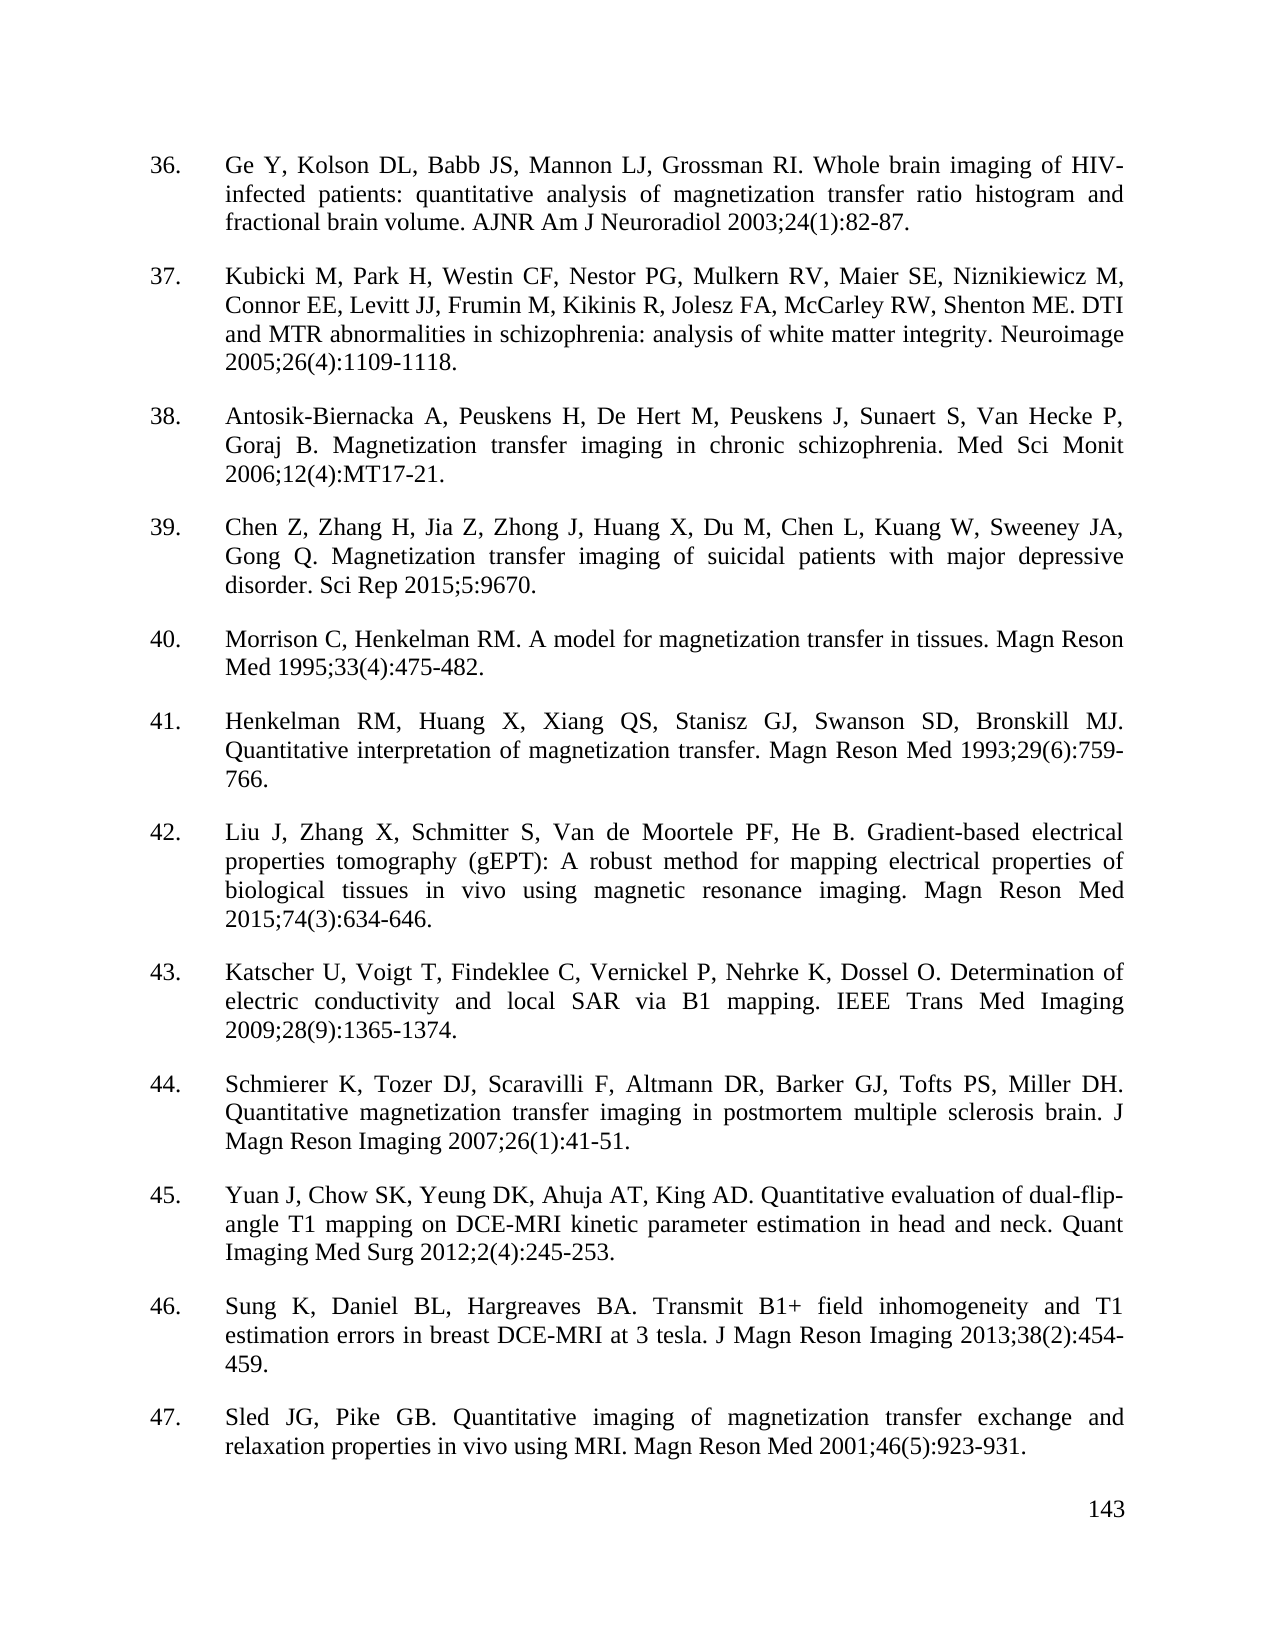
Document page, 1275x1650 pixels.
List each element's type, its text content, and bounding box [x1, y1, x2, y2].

text 44. Schmierer K, Tozer DJ, Scaravilli F, Altmann DR, Barker GJ, Tofts PS, Miller DH. Quantitative magnetization transfer imaging in postmortem multiple sclerosis brain. J Magn Reson Imaging 2007;26(1):41-51. [150, 1069, 1125, 1155]
text 37. Kubicki M, Park H, Westin CF, Nestor PG, Mulkern RV, Maier SE, Niznikiewicz M, Connor EE, Levitt JJ, Frumin M, Kikinis R, Jolesz FA, McCarley RW, Shenton ME. DTI and MTR abnormalities in schizophrenia: analysis of white matter integrity. Neuroimage 2005;26(4):1109-1118. [150, 261, 1125, 376]
text 47. Sled JG, Pike GB. Quantitative imaging of magnetization transfer exchange and relaxation properties in vivo using MRI. Magn Reson Med 2001;46(5):923-931. [150, 1402, 1125, 1460]
text 40. Morrison C, Henkelman RM. A model for magnetization transfer in tissues. Magn Reson Med 1995;33(4):475-482. [150, 624, 1125, 681]
text 38. Antosik-Biernacka A, Peuskens H, De Hert M, Peuskens J, Sunaert S, Van Hecke P, Goraj B. Magnetization transfer imaging in chronic schizophrenia. Med Sci Monit 2006;12(4):MT17-21. [150, 401, 1125, 487]
text 45. Yuan J, Chow SK, Yeung DK, Ahuja AT, King AD. Quantitative evaluation of dual-flip-angle T1 mapping on DCE-MRI kinetic parameter estimation in head and neck. Quant Imaging Med Surg 2012;2(4):245-253. [150, 1180, 1125, 1266]
text 39. Chen Z, Zhang H, Jia Z, Zhong J, Huang X, Du M, Chen L, Kuang W, Sweeney JA, Gong Q. Magnetization transfer imaging of suicidal patients with major depressive disorder. Sci Rep 2015;5:9670. [150, 512, 1125, 599]
text 36. Ge Y, Kolson DL, Babb JS, Mannon LJ, Grossman RI. Whole brain imaging of HIV-infected patients: quantitative analysis of magnetization transfer ratio histogram and fractional brain volume. AJNR Am J Neuroradiol 2003;24(1):82-87. [150, 150, 1125, 236]
text 42. Liu J, Zhang X, Schmitter S, Van de Moortele PF, He B. Gradient-based electrical properties tomography (gEPT): A robust method for mapping electrical properties of biological tissues in vivo using magnetic resonance imaging. Magn Reson Med 2015;74(3):634-646. [150, 817, 1125, 932]
text 46. Sung K, Daniel BL, Hargreaves BA. Transmit B1+ field inhomogeneity and T1 estimation errors in breast DCE-MRI at 3 tesla. J Magn Reson Imaging 2013;38(2):454-459. [150, 1291, 1125, 1377]
text 41. Henkelman RM, Huang X, Xiang QS, Stanisz GJ, Swanson SD, Bronskill MJ. Quantitative interpretation of magnetization transfer. Magn Reson Med 1993;29(6):759-766. [150, 706, 1125, 792]
text 43. Katscher U, Voigt T, Findeklee C, Vernickel P, Nehrke K, Dossel O. Determination of electric conductivity and local SAR via B1 mapping. IEEE Trans Med Imaging 2009;28(9):1365-1374. [150, 957, 1125, 1044]
